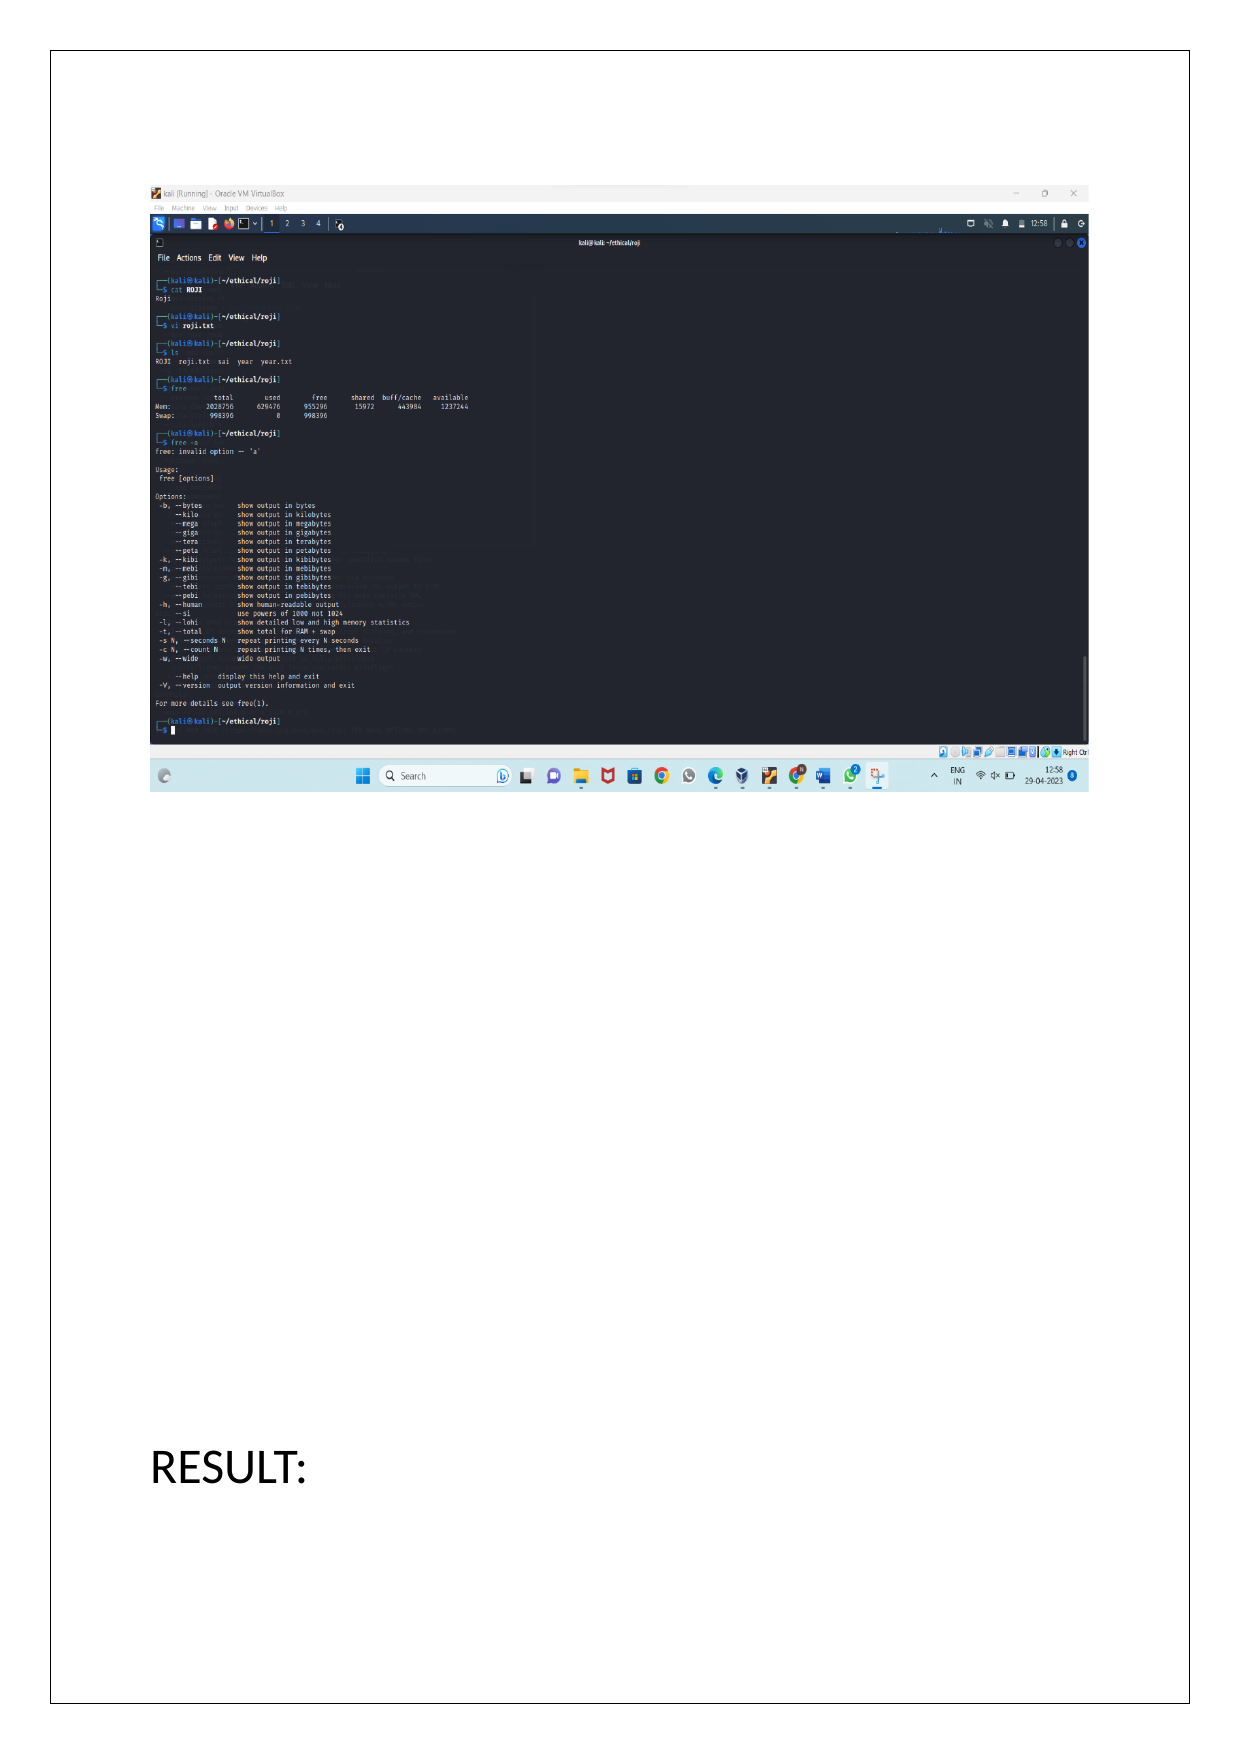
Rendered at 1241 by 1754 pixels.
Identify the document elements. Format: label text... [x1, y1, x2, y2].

text RESULT: [150, 1435, 1090, 1496]
picture [150, 185, 1089, 792]
